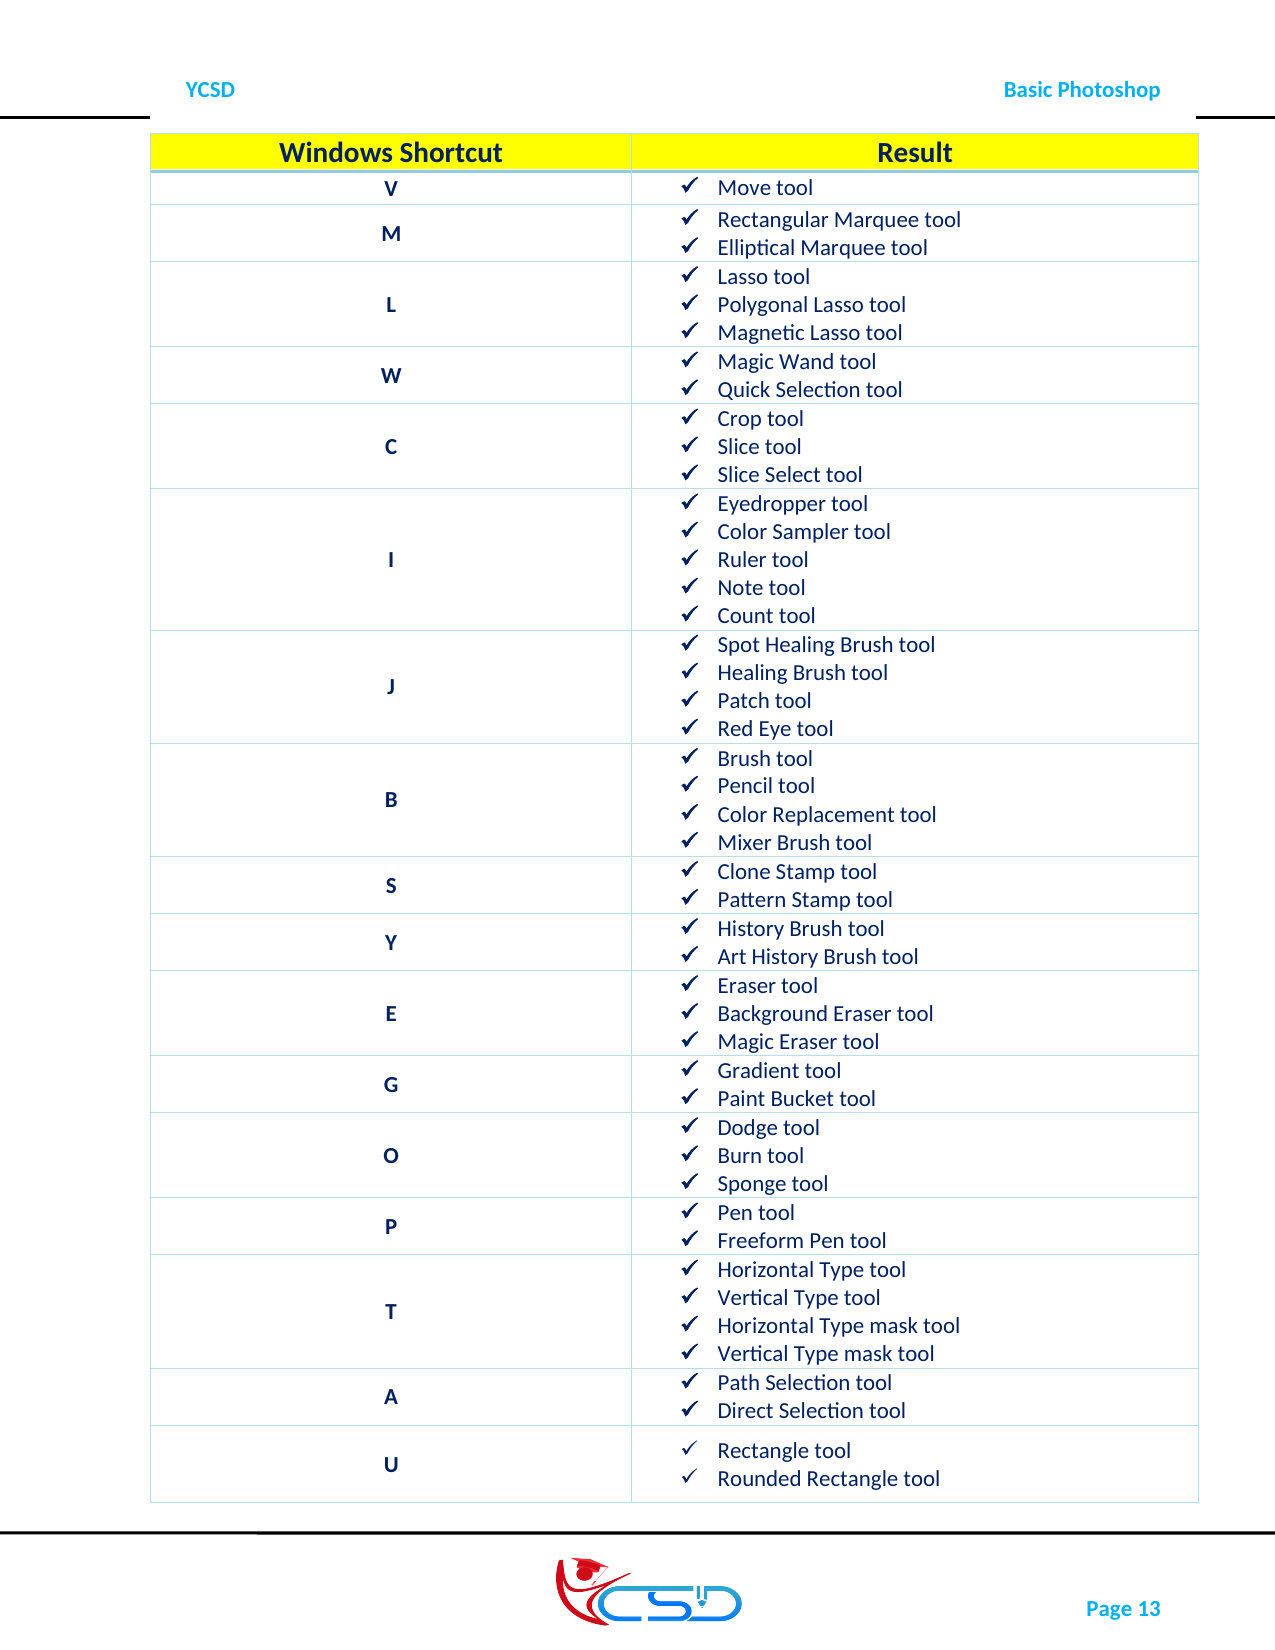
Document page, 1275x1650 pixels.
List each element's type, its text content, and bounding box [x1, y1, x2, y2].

picture [531, 1554, 757, 1632]
table_cell Dodge tool Burn tool Sponge tool [632, 1113, 1198, 1197]
table_cell C [151, 404, 631, 488]
table_cell Spot Healing Brush tool Healing Brush tool Patch tool Red Eye tool [632, 631, 1198, 743]
table_cell Eraser tool Background Eraser tool Magic Eraser tool [632, 971, 1198, 1055]
table_cell V [151, 173, 631, 204]
table_cell Eyedropper tool Color Sampler tool Ruler tool Note tool Count tool [632, 489, 1198, 629]
table_cell B [151, 744, 631, 856]
table_cell T [151, 1255, 631, 1367]
table_cell Horizontal Type tool Vertical Type tool Horizontal Type mask tool Vertical Type mask tool [632, 1255, 1198, 1367]
table_cell Brush tool Pencil tool Color Replacement tool Mixer Brush tool [632, 744, 1198, 856]
table_cell M [151, 205, 631, 261]
table_cell History Brush tool Art History Brush tool [632, 914, 1198, 970]
table_cell I [151, 489, 631, 629]
table_cell Gradient tool Paint Bucket tool [632, 1056, 1198, 1112]
table_cell A [151, 1369, 631, 1424]
table_header Windows Shortcut [151, 134, 631, 169]
table_header Result [632, 134, 1198, 169]
table_cell Rectangular Marquee tool Elliptical Marquee tool [632, 205, 1198, 261]
table_cell S [151, 857, 631, 913]
table_cell W [151, 347, 631, 403]
table_cell L [151, 262, 631, 346]
table_cell U [151, 1426, 631, 1502]
table_cell Move tool [632, 173, 1198, 204]
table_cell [632, 1426, 1198, 1502]
table_cell J [151, 631, 631, 743]
table_cell P [151, 1198, 631, 1254]
table_cell E [151, 971, 631, 1055]
table_cell Path Selection tool Direct Selection tool [632, 1369, 1198, 1424]
table_cell Magic Wand tool Quick Selection tool [632, 347, 1198, 403]
table_cell Y [151, 914, 631, 970]
table_cell Pen tool Freeform Pen tool [632, 1198, 1198, 1254]
table_cell Lasso tool Polygonal Lasso tool Magnetic Lasso tool [632, 262, 1198, 346]
table_cell O [151, 1113, 631, 1197]
table_cell Clone Stamp tool Pattern Stamp tool [632, 857, 1198, 913]
table_cell G [151, 1056, 631, 1112]
table_cell Crop tool Slice tool Slice Select tool [632, 404, 1198, 488]
